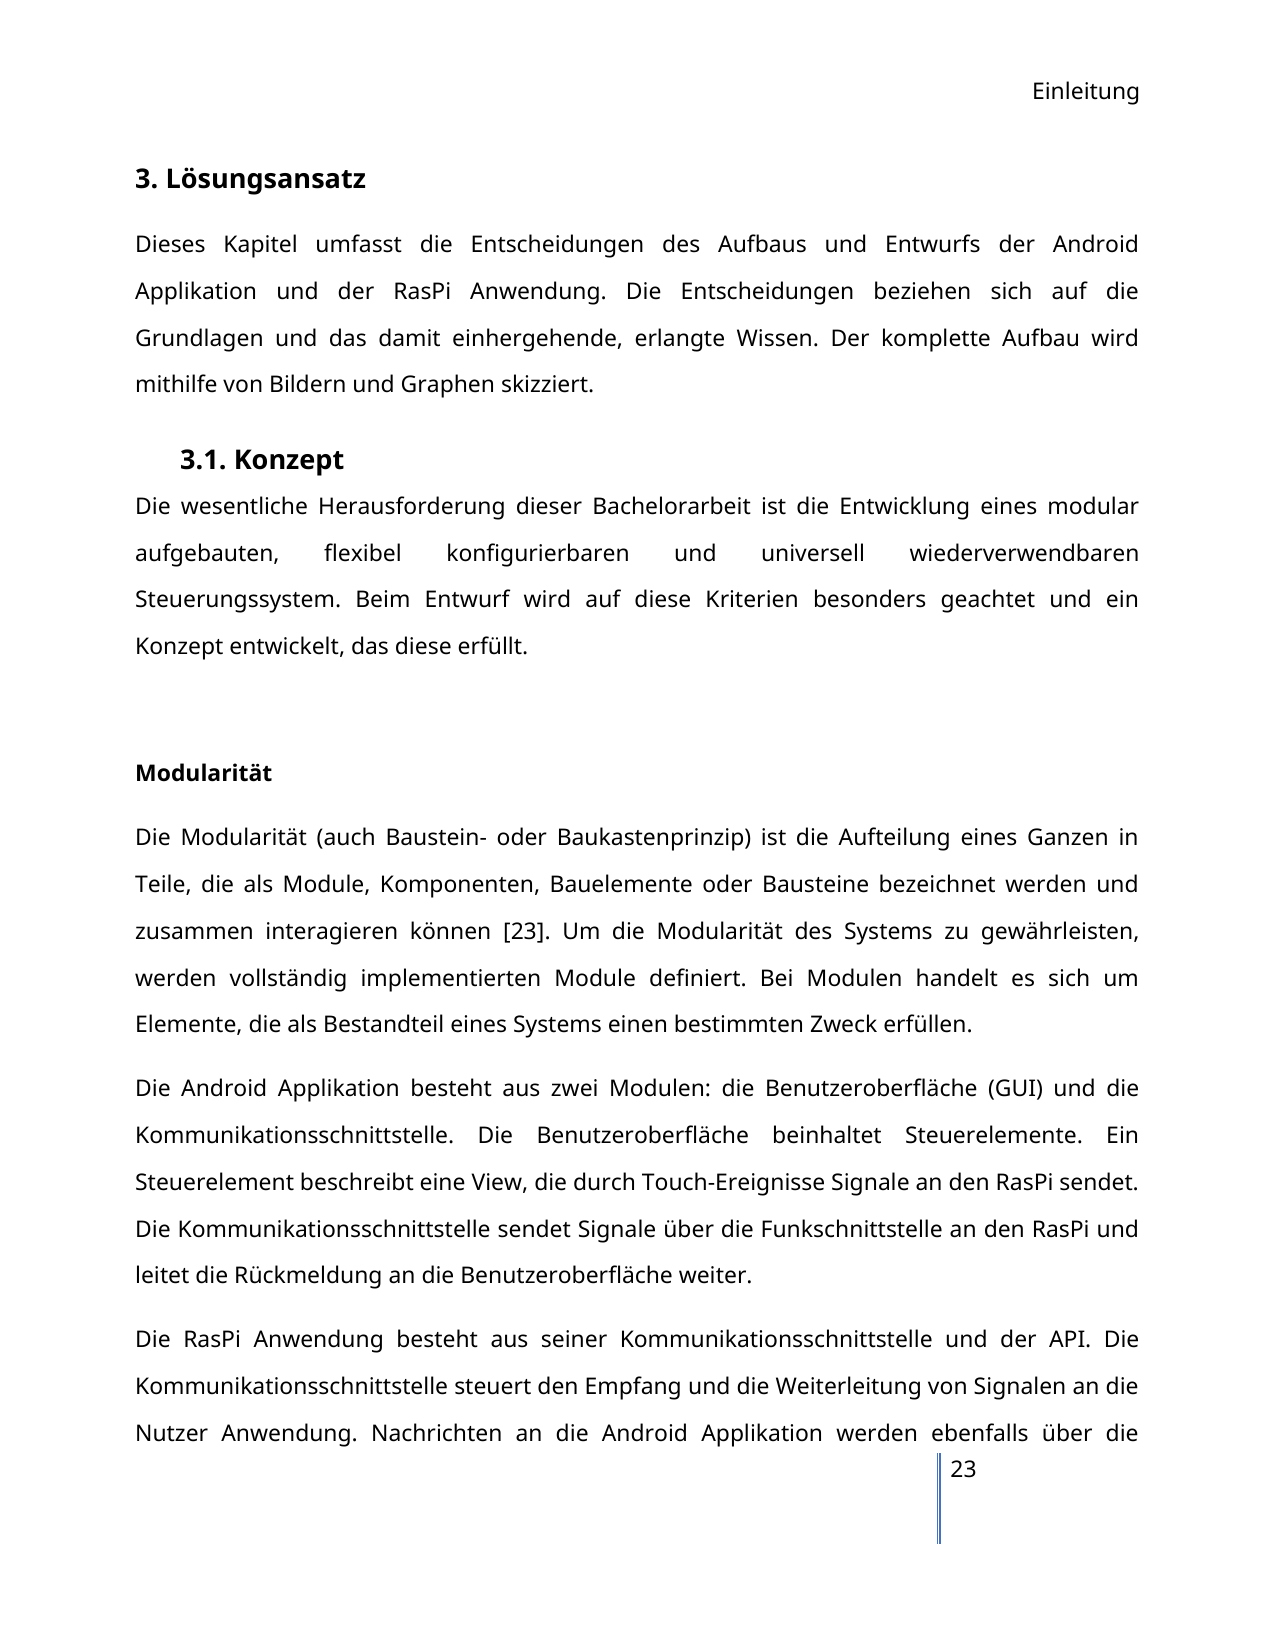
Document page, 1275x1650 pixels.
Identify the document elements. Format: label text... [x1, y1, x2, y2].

subtitle Konzept [180, 440, 1140, 477]
text Modularität [135, 757, 1140, 789]
subtitle Lösungsansatz [135, 160, 1140, 197]
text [135, 1323, 1140, 1448]
text Die Modularität (auch Baustein- oder Baukastenprinzip) ist die Aufteilung eines Ganzen in Teile, die als Module, Komponenten, Bauelemente oder Bausteine bezeichnet werden und zusammen interagieren können. Um die Modularität des Systems zu gewährleisten, werden vollständig implementierten Module definiert. Bei Modulen handelt es sich um Elemente, die als Bestandteil eines Systems einen bestimmten Zweck erfüllen. [135, 821, 1140, 1040]
text Die wesentliche Herausforderung dieser Bachelorarbeit ist die Entwicklung eines modular aufgebauten, flexibel konfigurierbaren und universell wiederverwendbaren Steuerungssystem. Beim Entwurf wird auf diese Kriterien besonders geachtet und ein Konzept entwickelt, das diese erfüllt. [135, 490, 1140, 662]
text Dieses Kapitel umfasst die Entscheidungen des Aufbaus und Entwurfs der Android Applikation und der RasPi Anwendung. Die Entscheidungen beziehen sich auf die Grundlagen und das damit einhergehende, erlangte Wissen. Der komplette Aufbau wird mithilfe von Bildern und Graphen skizziert. [135, 228, 1140, 400]
text Die Android Applikation besteht aus zwei Modulen: die Benutzeroberfläche (GUI) und die Kommunikationsschnittstelle. Die Benutzeroberfläche beinhaltet Steuerelemente. Ein Steuerelement beschreibt eine View, die durch Touch-Ereignisse Signale an den RasPi sendet. Die Kommunikationsschnittstelle sendet Signale über die Funkschnittstelle an den RasPi und leitet die Rückmeldung an die Benutzeroberfläche weiter. [135, 1072, 1140, 1291]
